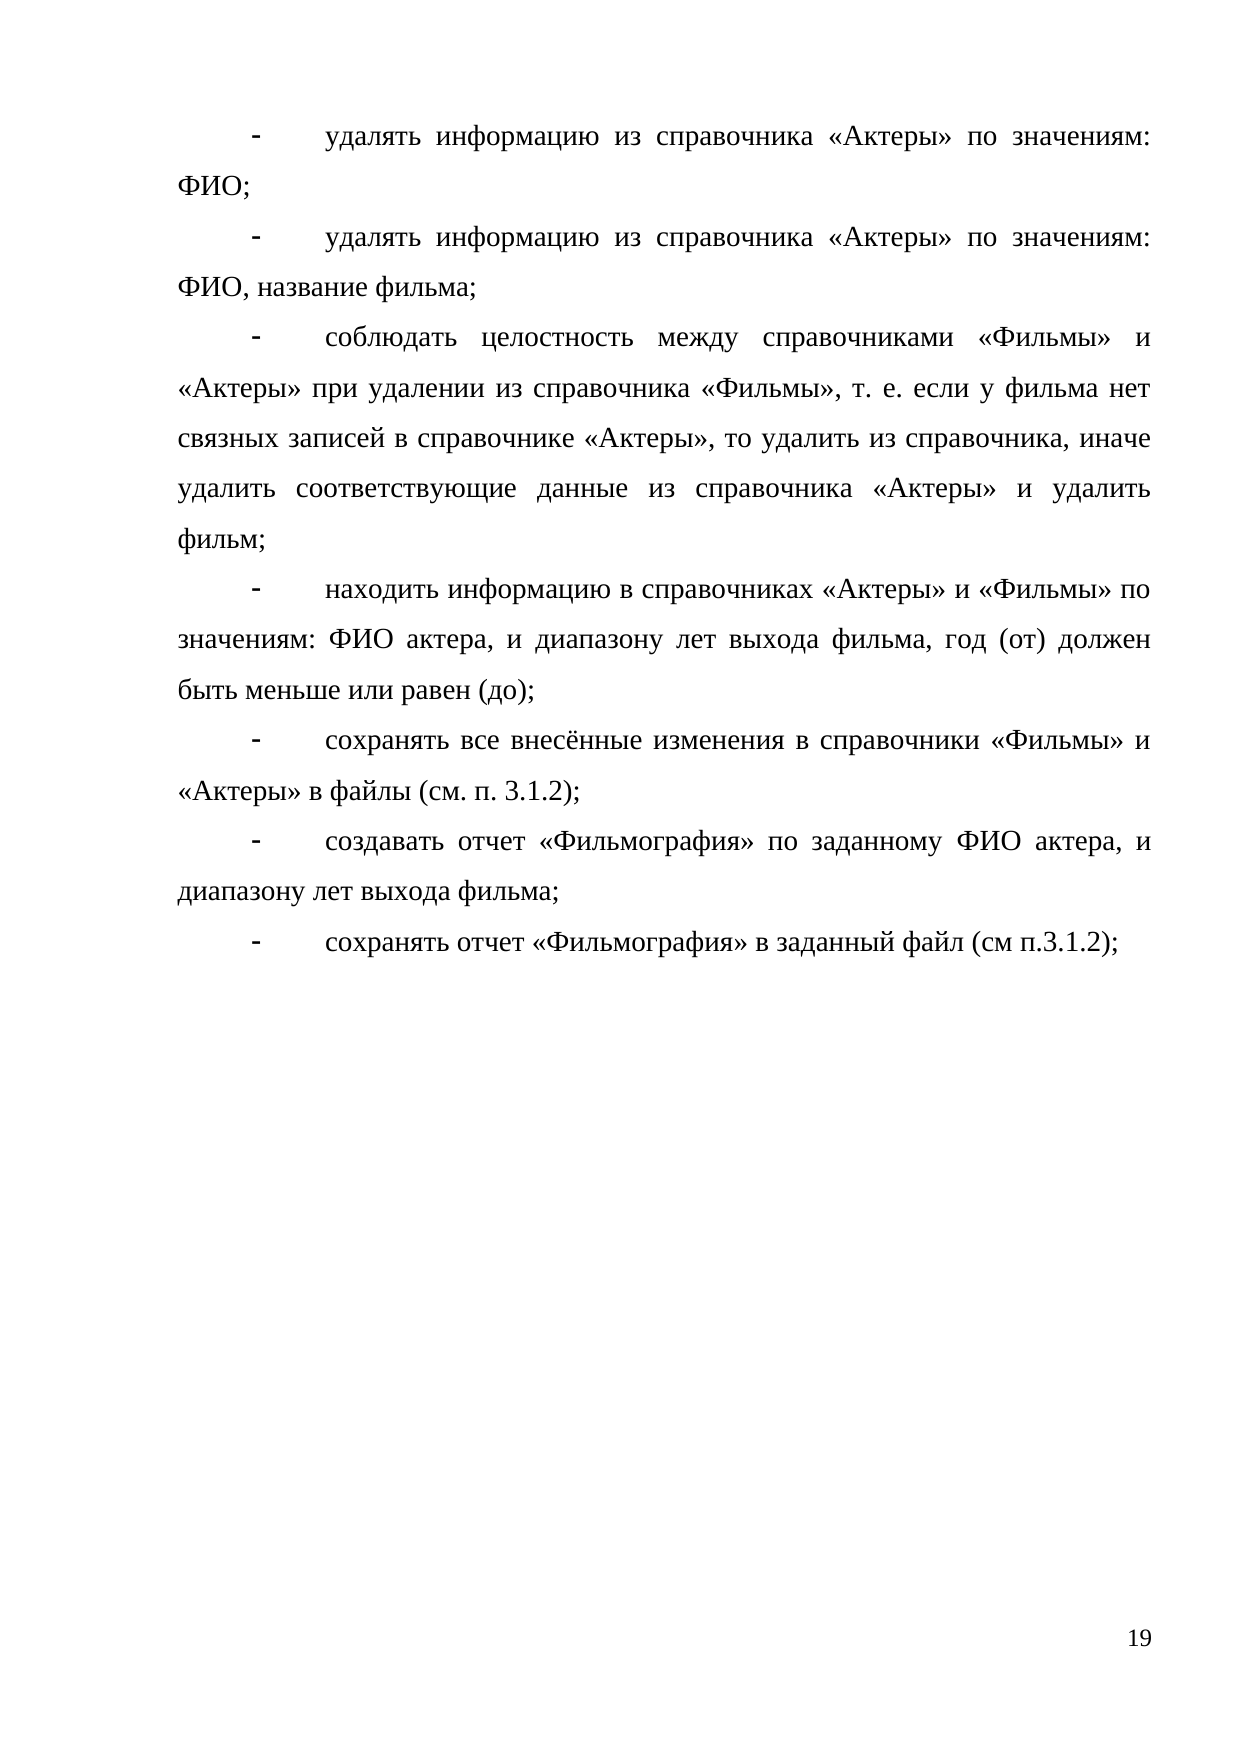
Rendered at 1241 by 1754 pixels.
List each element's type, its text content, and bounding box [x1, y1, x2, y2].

list удалять информацию из справочника «Актеры» по значениям: ФИО, название фильма; [177, 219, 1152, 303]
list соблюдать целостность между справочниками «Фильмы» и «Актеры» при удалении из справочника «Фильмы», т. е. если у фильма нет связных записей в справочнике «Актеры», то удалить из справочника, иначе удалить соответствующие данные из справочника «Актеры» и удалить фильм; [177, 319, 1152, 554]
list удалять информацию из справочника «Актеры» по значениям: ФИО; [177, 118, 1152, 202]
list находить информацию в справочниках «Актеры» и «Фильмы» по значениям: ФИО актера, и диапазону лет выхода фильма, год (от) должен быть меньше или равен (до); [177, 571, 1152, 706]
list сохранять отчет «Фильмография» в заданный файл (см п.3.1.2); [177, 924, 1152, 957]
list создавать отчет «Фильмография» по заданному ФИО актера, и диапазону лет выхода фильма; [177, 823, 1152, 907]
list сохранять все внесённые изменения в справочники «Фильмы» и «Актеры» в файлы (см. п. 3.1.2); [177, 722, 1152, 806]
